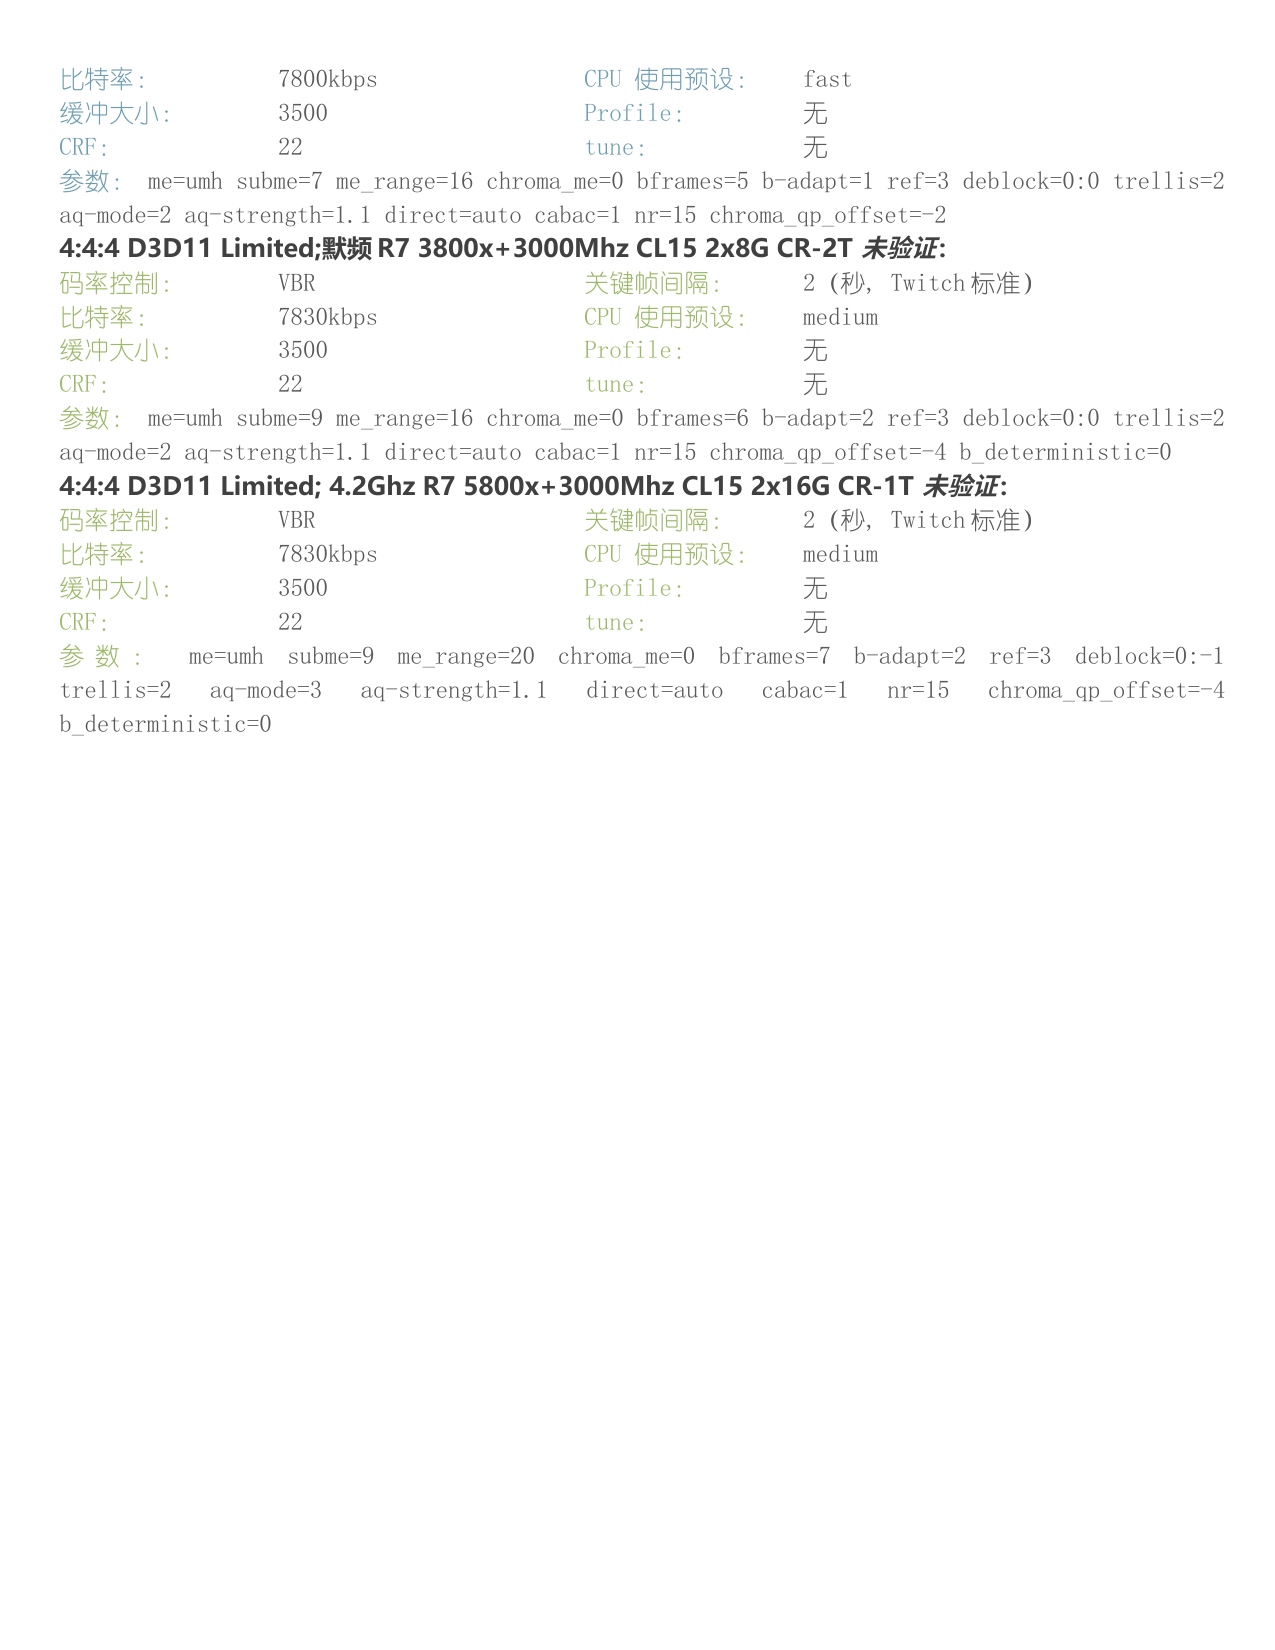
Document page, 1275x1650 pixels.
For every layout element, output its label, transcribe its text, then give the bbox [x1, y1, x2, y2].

text 参数： me=umh subme=9 me_range=20 chroma_me=0 bframes=7 b-adapt=2 ref=3 deblock=0:-1 trellis=2 aq-mode=3 aq-strength=1.1 direct=auto cabac=1 nr=15 chroma_qp_offset=-4 b_deterministic=0 [59, 638, 1226, 740]
text 缓冲大小： 3500 Profile： 无 [59, 570, 1226, 604]
text 缓冲大小： 3500 Profile： 无 [59, 333, 1226, 367]
text 码率控制： VBR 关键帧间隔： 2（秒, Twitch标准） [59, 265, 1226, 299]
text 比特率： 7830kbps CPU 使用预设： medium [59, 299, 1226, 333]
subtitle 4:4:4 D3D11 Limited;默频R7 3800x+3000Mhz CL15 2x8G CR-2T 未验证： [59, 231, 1226, 265]
text CRF： 22 tune： 无 [59, 604, 1226, 638]
text 比特率： 7830kbps CPU 使用预设： medium [59, 536, 1226, 570]
text 参数： me=umh subme=7 me_range=16 chroma_me=0 bframes=5 b-adapt=1 ref=3 deblock=0:0 trellis=2 aq-mode=2 aq-strength=1.1 direct=auto cabac=1 nr=15 chroma_qp_offset=-2 [59, 163, 1226, 231]
text CRF： 22 tune： 无 [59, 129, 1226, 163]
text 码率控制： VBR 关键帧间隔： 2（秒, Twitch标准） [59, 502, 1226, 536]
text 参数： me=umh subme=9 me_range=16 chroma_me=0 bframes=6 b-adapt=2 ref=3 deblock=0:0 trellis=2 aq-mode=2 aq-strength=1.1 direct=auto cabac=1 nr=15 chroma_qp_offset=-4 b_deterministic=0 [59, 401, 1226, 468]
text 缓冲大小： 3500 Profile： 无 [59, 95, 1226, 129]
text CRF： 22 tune： 无 [59, 367, 1226, 401]
text 比特率： 7800kbps CPU 使用预设： fast [59, 61, 1226, 95]
subtitle 4:4:4 D3D11 Limited; 4.2Ghz R7 5800x+3000Mhz CL15 2x16G CR-1T 未验证： [59, 468, 1226, 502]
